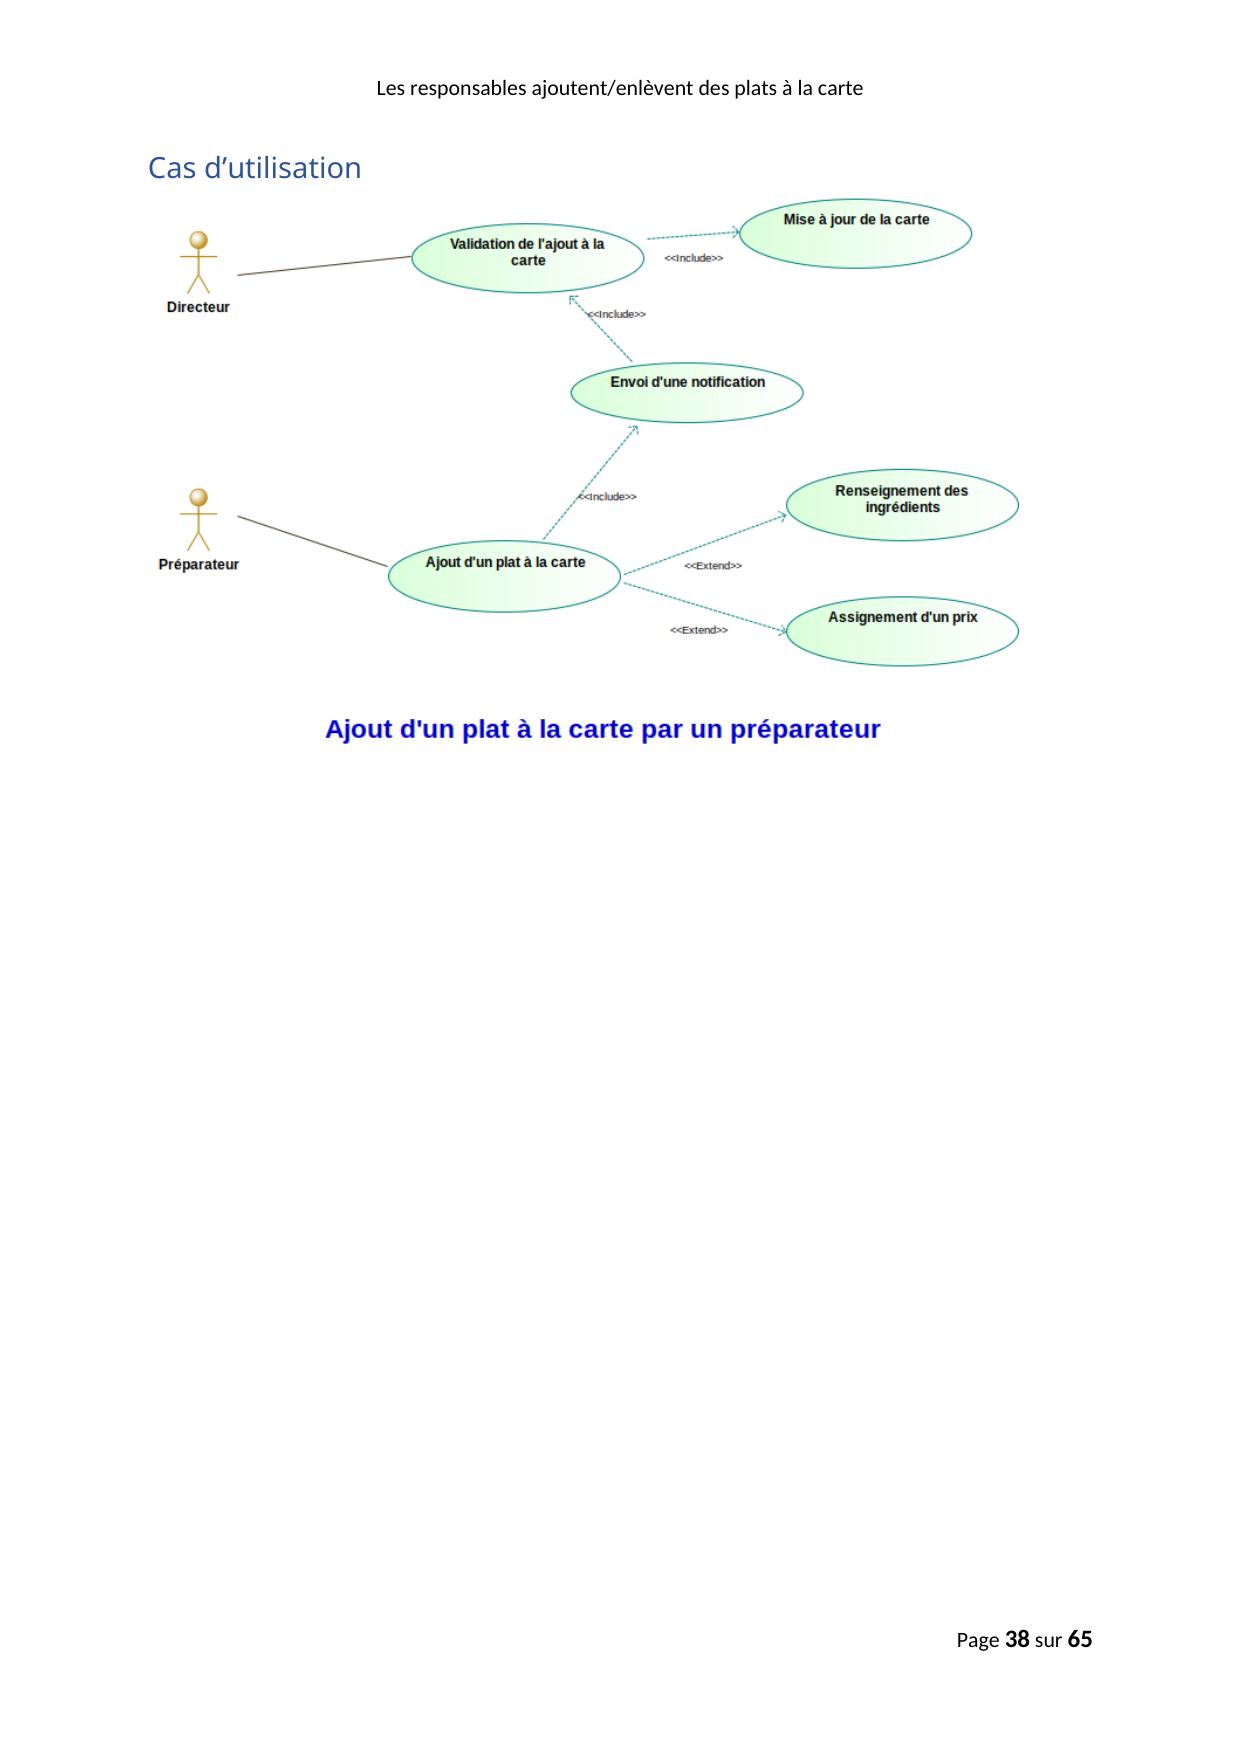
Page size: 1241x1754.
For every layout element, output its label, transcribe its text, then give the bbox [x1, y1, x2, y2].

subtitle Cas d’utilisation [148, 148, 1093, 187]
picture [147, 187, 1032, 748]
